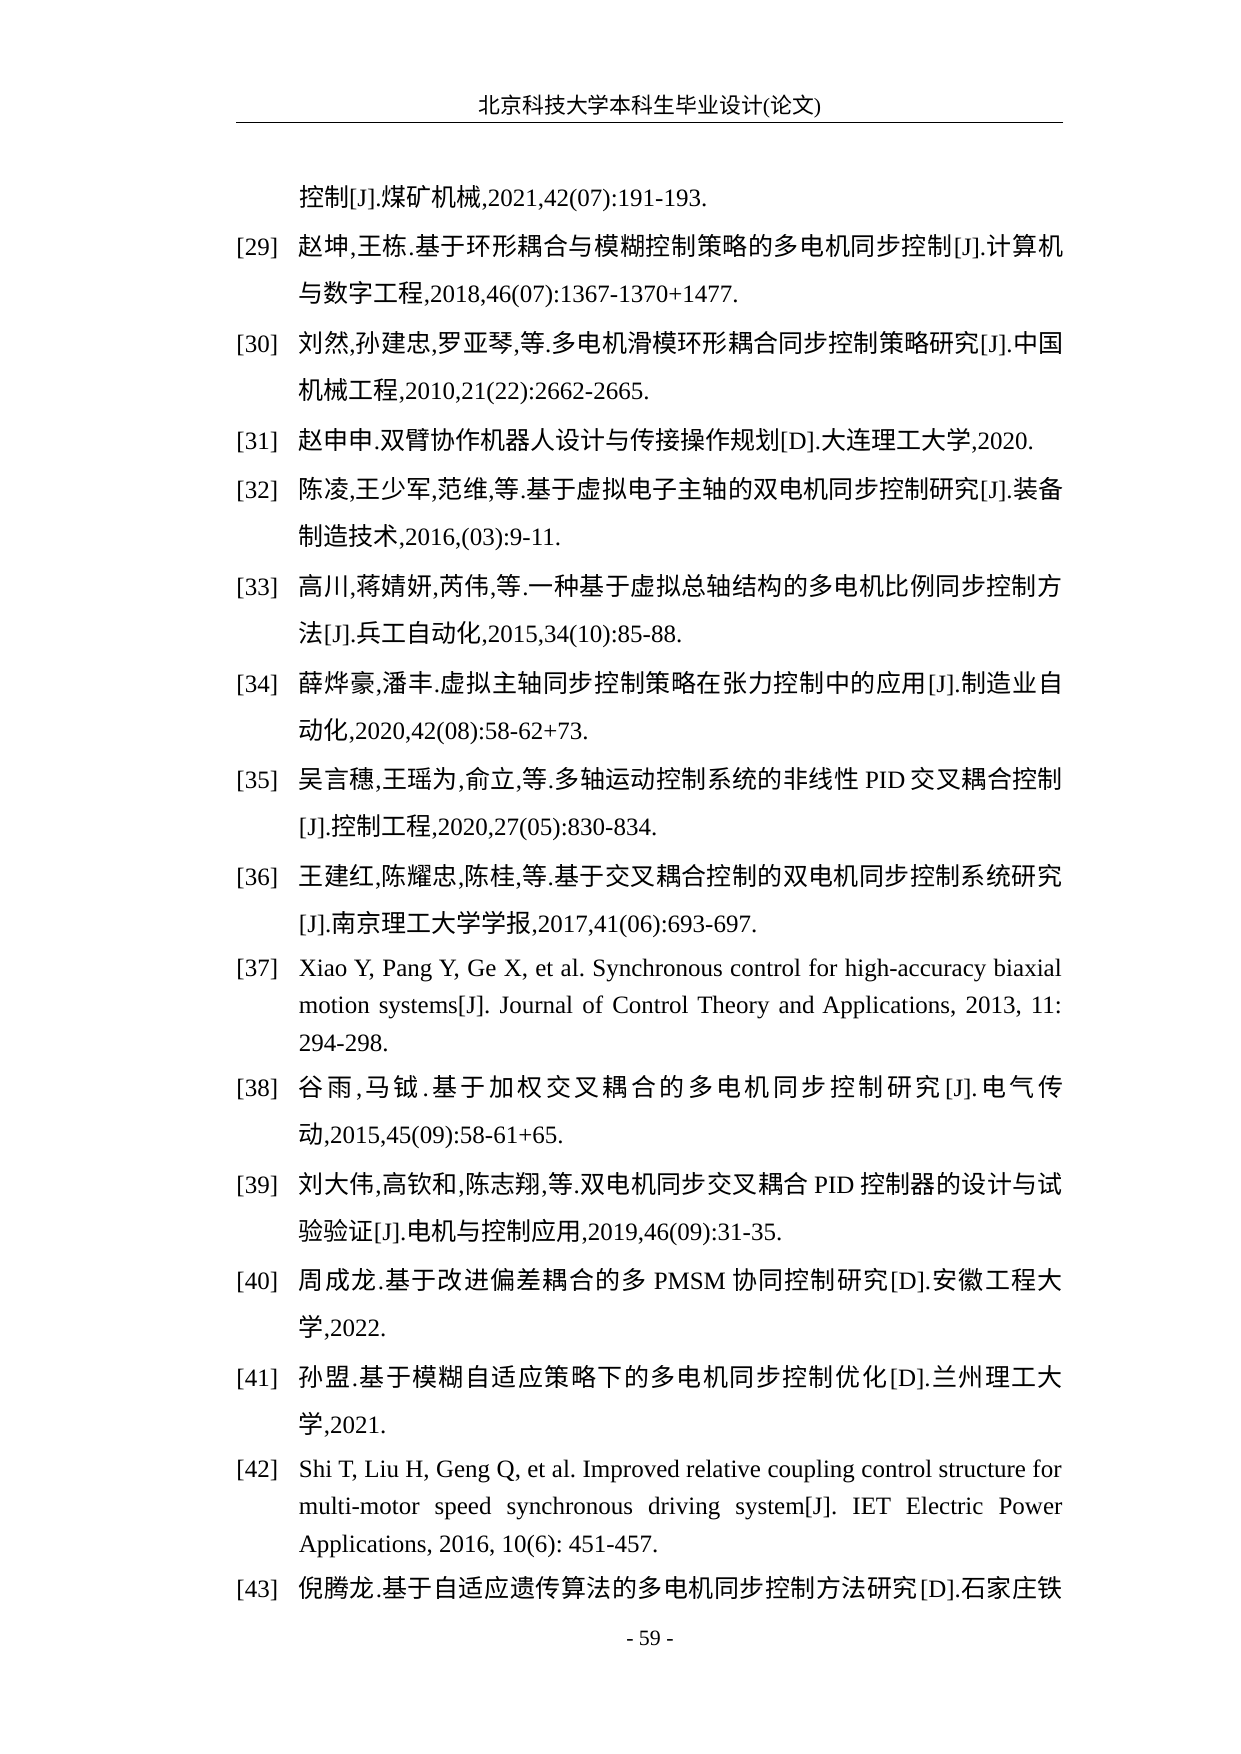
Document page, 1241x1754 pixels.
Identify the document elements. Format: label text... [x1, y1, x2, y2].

text 刘然,孙建忠,罗亚琴,等.多电机滑模环形耦合同步控制策略研究[J].中国机械工程,2010,21(22):2662-2665. [236, 323, 1063, 407]
text 孙盟.基于模糊自适应策略下的多电机同步控制优化[D].兰州理工大学,2021. [236, 1357, 1063, 1441]
text Shi T, Liu H, Geng Q, et al. Improved relative coupling control structure for multi‐motor speed synchronous driving system[J]. IET Electric Power Applications, 2016, 10(6): 451-457. [236, 1454, 1063, 1557]
text 刘大伟,高钦和,陈志翔,等.双电机同步交叉耦合PID控制器的设计与试验验证[J].电机与控制应用,2019,46(09):31-35. [236, 1164, 1063, 1247]
text Xiao Y, Pang Y, Ge X, et al. Synchronous control for high-accuracy biaxial motion systems[J]. Journal of Control Theory and Applications, 2013, 11: 294-298. [236, 953, 1063, 1056]
text 吴言穗,王瑶为,俞立,等.多轴运动控制系统的非线性PID交叉耦合控制[J].控制工程,2020,27(05):830-834. [236, 760, 1063, 843]
text 李凤娟,肖林京,孙传余.基于PID控制器的单轨吊多电机环形耦合同步控制[J].煤矿机械,2021,42(07):191-193. [236, 177, 1063, 213]
text 高川,蒋婧妍,芮伟,等.一种基于虚拟总轴结构的多电机比例同步控制方法[J].兵工自动化,2015,34(10):85-88. [236, 566, 1063, 650]
text 陈凌,王少军,范维,等.基于虚拟电子主轴的双电机同步控制研究[J].装备制造技术,2016,(03):9-11. [236, 470, 1063, 553]
text 谷雨,马钺.基于加权交叉耦合的多电机同步控制研究[J].电气传动,2015,45(09):58-61+65. [236, 1067, 1063, 1151]
text 王建红,陈耀忠,陈桂,等.基于交叉耦合控制的双电机同步控制系统研究[J].南京理工大学学报,2017,41(06):693-697. [236, 856, 1063, 940]
text 赵坤,王栋.基于环形耦合与模糊控制策略的多电机同步控制[J].计算机与数字工程,2018,46(07):1367-1370+1477. [236, 227, 1063, 310]
text 周成龙.基于改进偏差耦合的多PMSM协同控制研究[D].安徽工程大学,2022. [236, 1261, 1063, 1344]
text 倪腾龙.基于自适应遗传算法的多电机同步控制方法研究[D].石家庄铁道大学,2023. [236, 1568, 1063, 1605]
text 赵申申.双臂协作机器人设计与传接操作规划[D].大连理工大学,2020. [236, 420, 1063, 456]
text 薛烨豪,潘丰.虚拟主轴同步控制策略在张力控制中的应用[J].制造业自动化,2020,42(08):58-62+73. [236, 663, 1063, 746]
